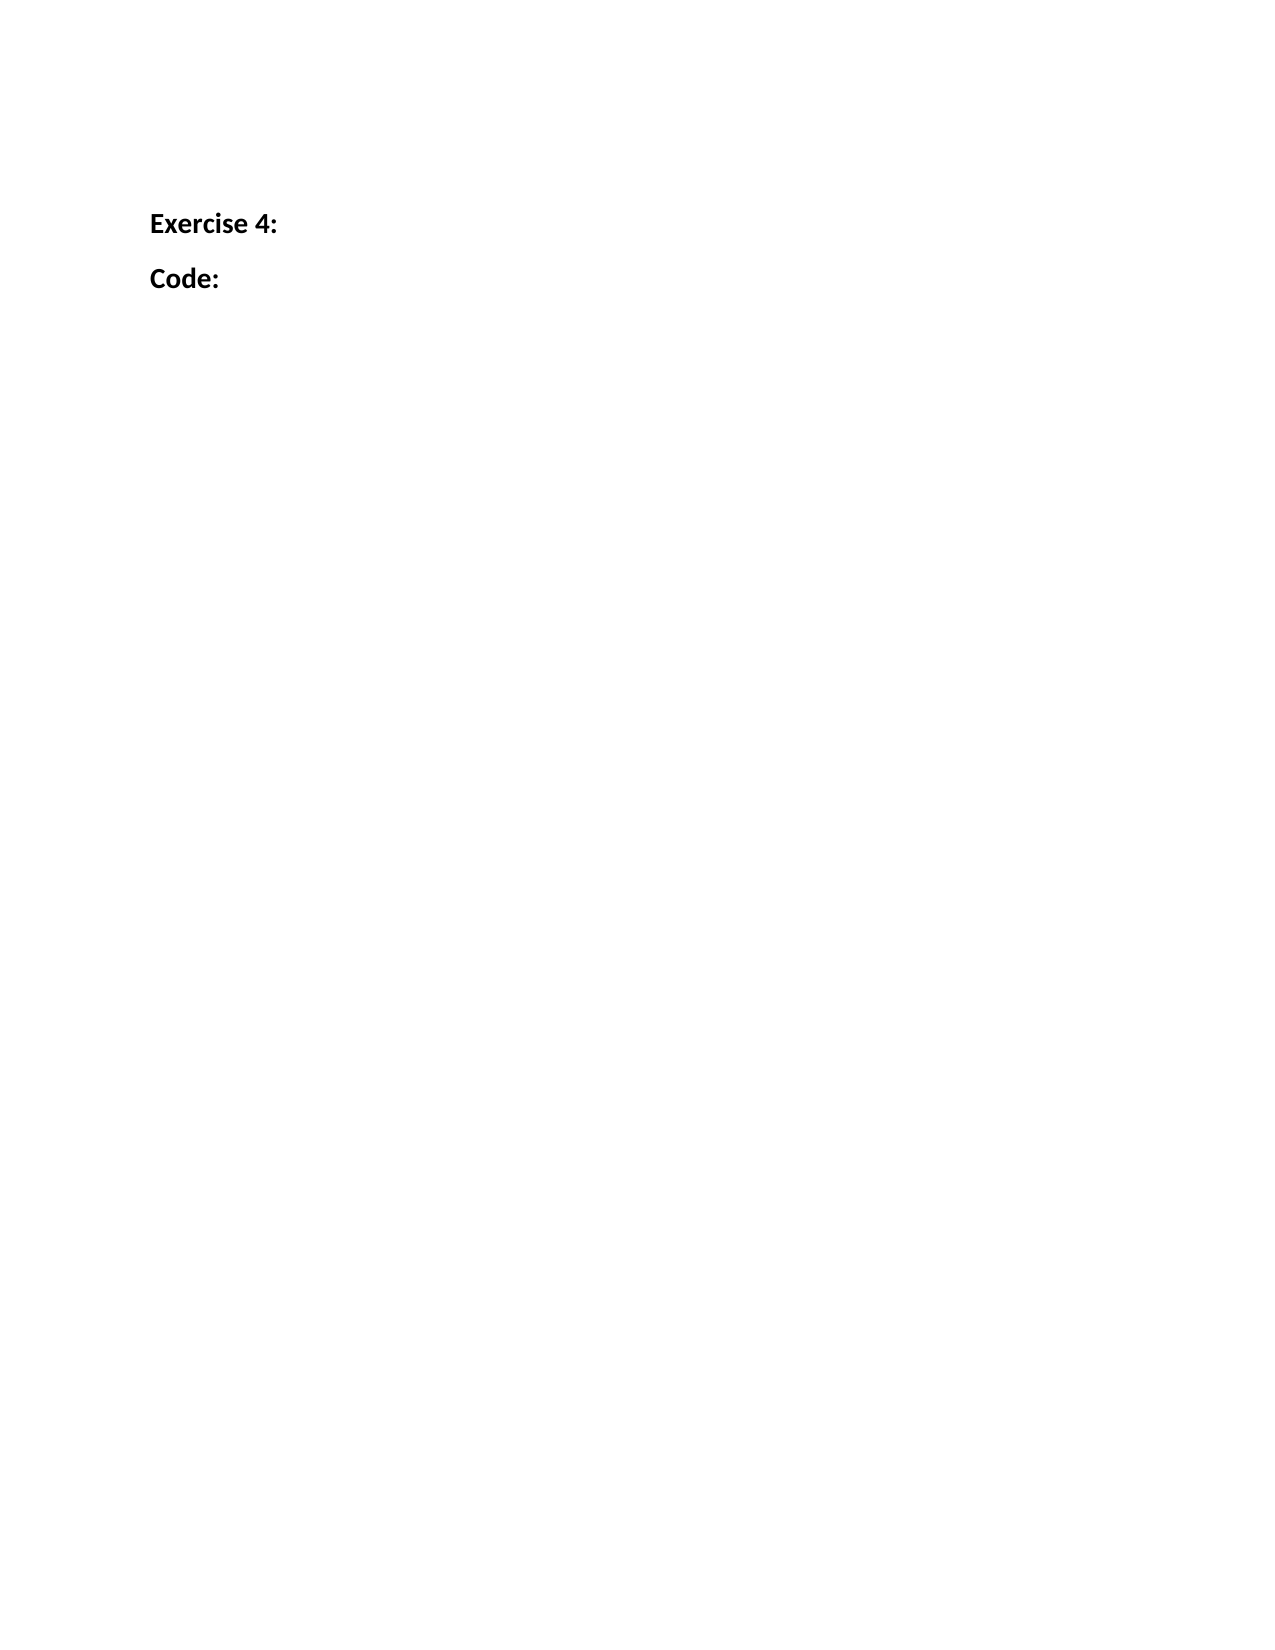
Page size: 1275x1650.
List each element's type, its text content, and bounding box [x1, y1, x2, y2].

text Code: [150, 260, 1125, 296]
text Exercise 4: [150, 205, 1125, 241]
